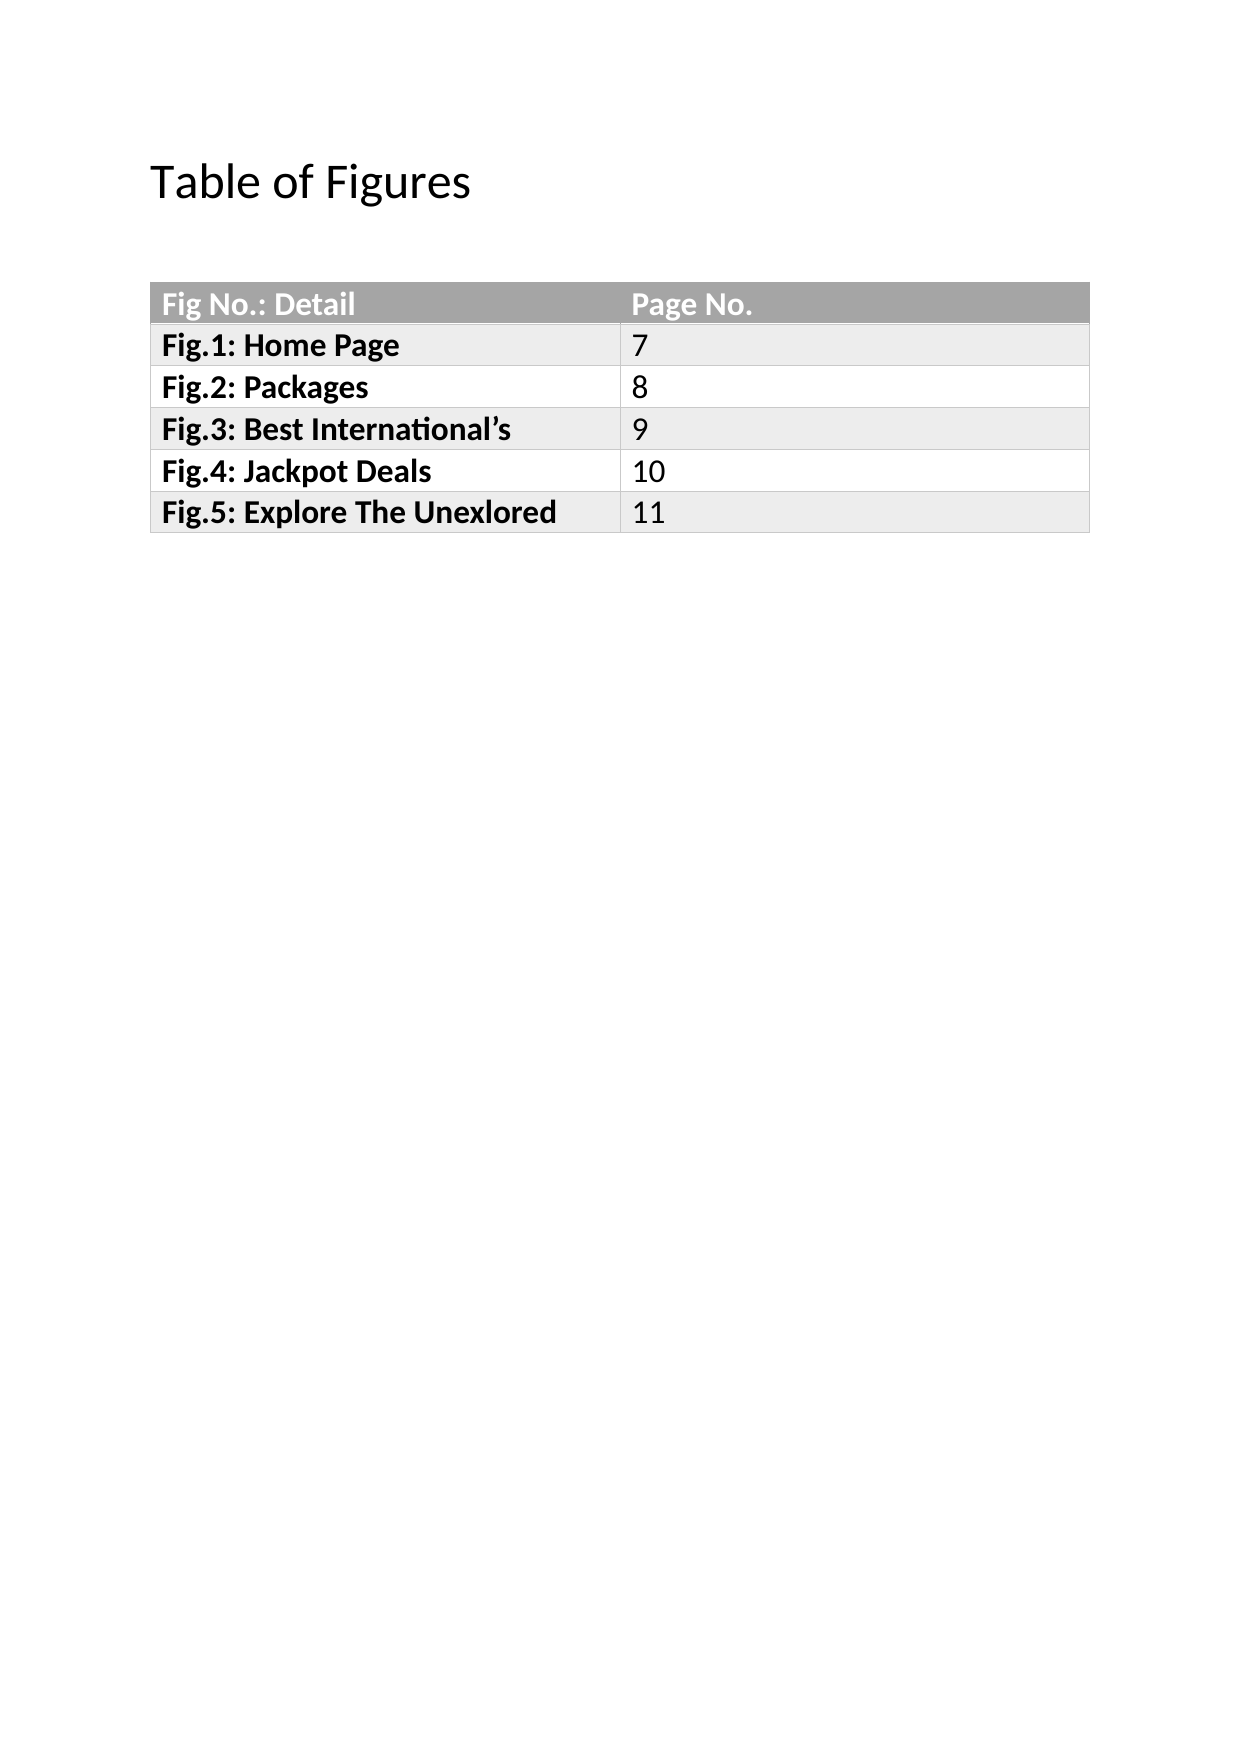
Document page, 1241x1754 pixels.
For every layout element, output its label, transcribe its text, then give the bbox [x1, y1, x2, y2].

table_cell 8 [621, 366, 1089, 407]
table_cell Fig.2: Packages [151, 366, 620, 407]
table_cell 11 [621, 492, 1089, 532]
table_cell 9 [621, 408, 1089, 449]
table_cell Fig.3: Best International’s [151, 408, 620, 449]
table_cell Fig.4: Jackpot Deals [151, 450, 620, 491]
text Table of Figures [150, 150, 1090, 211]
table_cell 7 [621, 325, 1089, 365]
table_header Fig No.: Detail [151, 283, 620, 323]
table_header Page No. [621, 283, 1089, 323]
table_cell 10 [621, 450, 1089, 491]
table_cell Fig.5: Explore The Unexlored [151, 492, 620, 532]
table_cell Fig.1: Home Page [151, 325, 620, 365]
